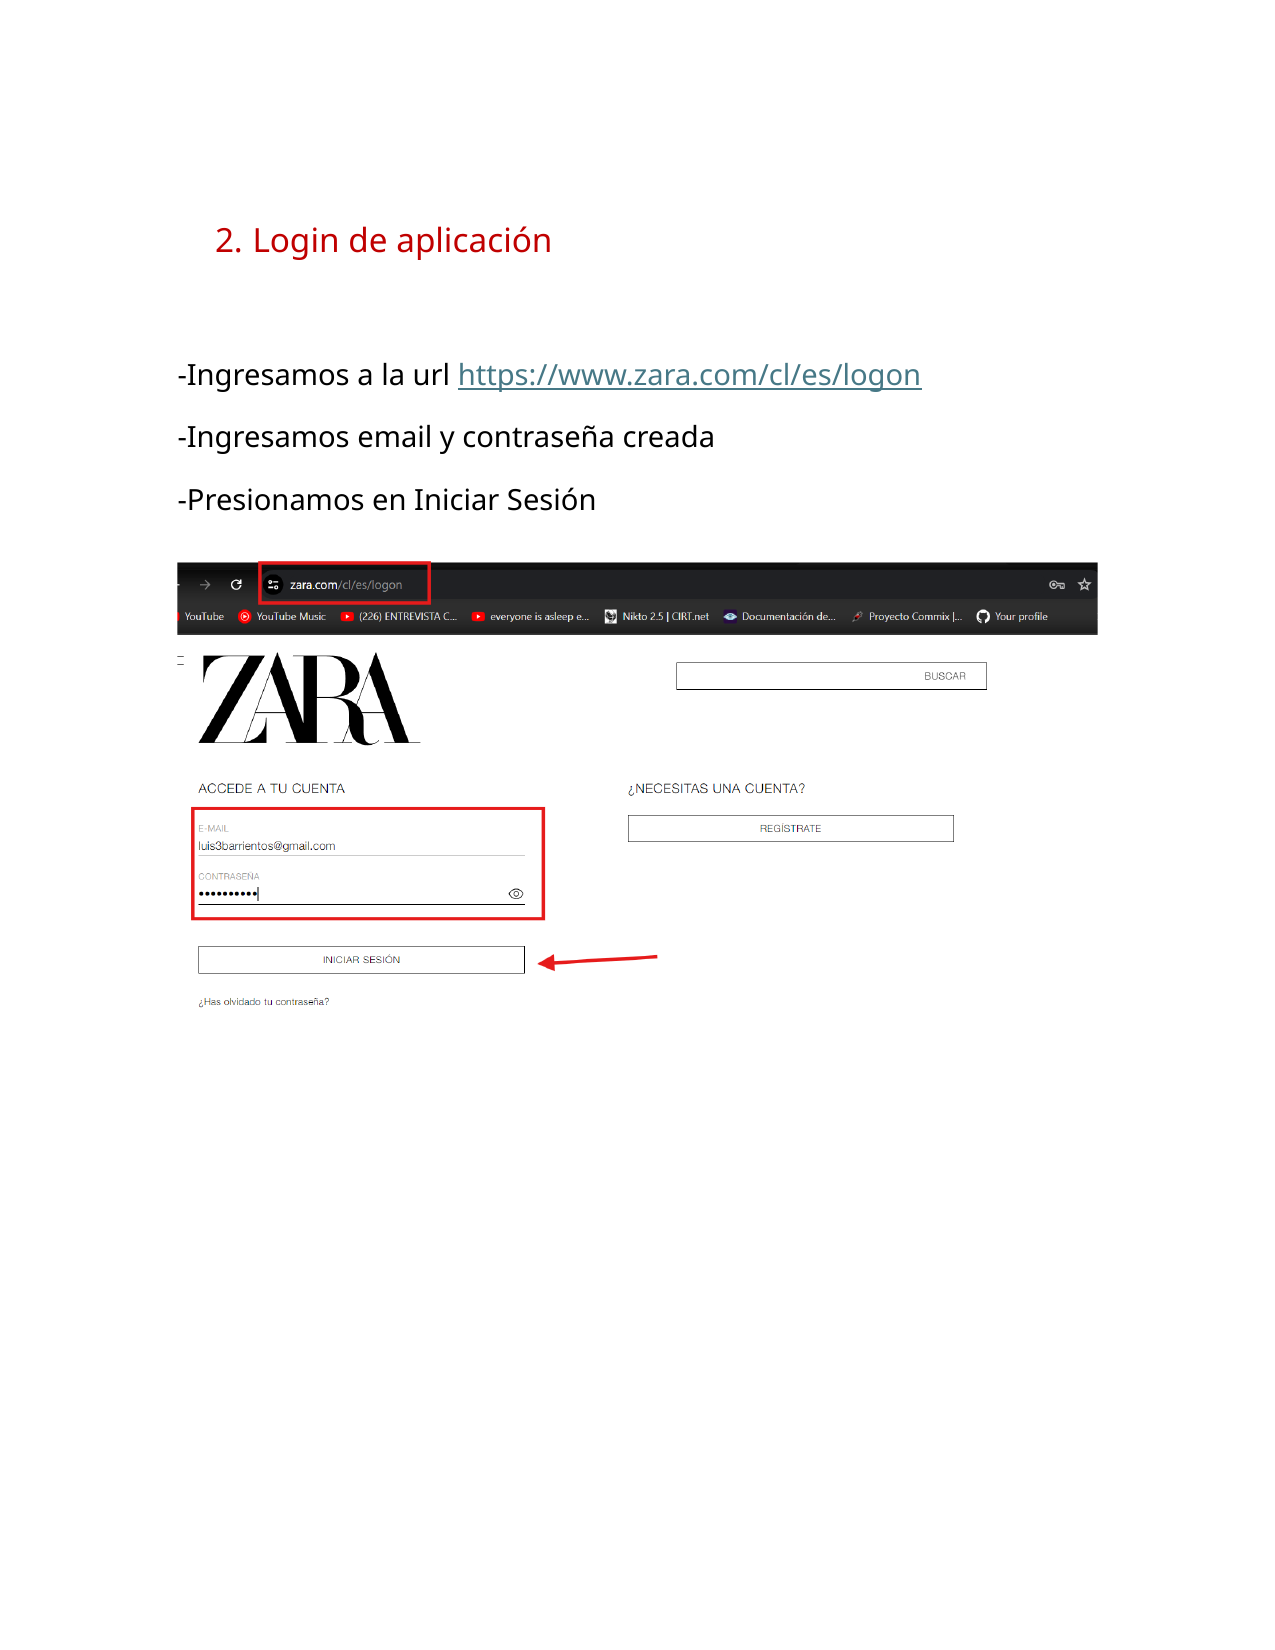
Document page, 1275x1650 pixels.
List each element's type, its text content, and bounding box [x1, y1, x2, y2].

text -Presionamos en Iniciar Sesión [177, 479, 1098, 518]
picture [177, 561, 1098, 1089]
list Login de aplicación [215, 216, 1098, 262]
text -Ingresamos email y contraseña creada [177, 416, 1098, 456]
text -Ingresamos a la url https://www.zara.com/cl/es/logon [177, 354, 1098, 394]
